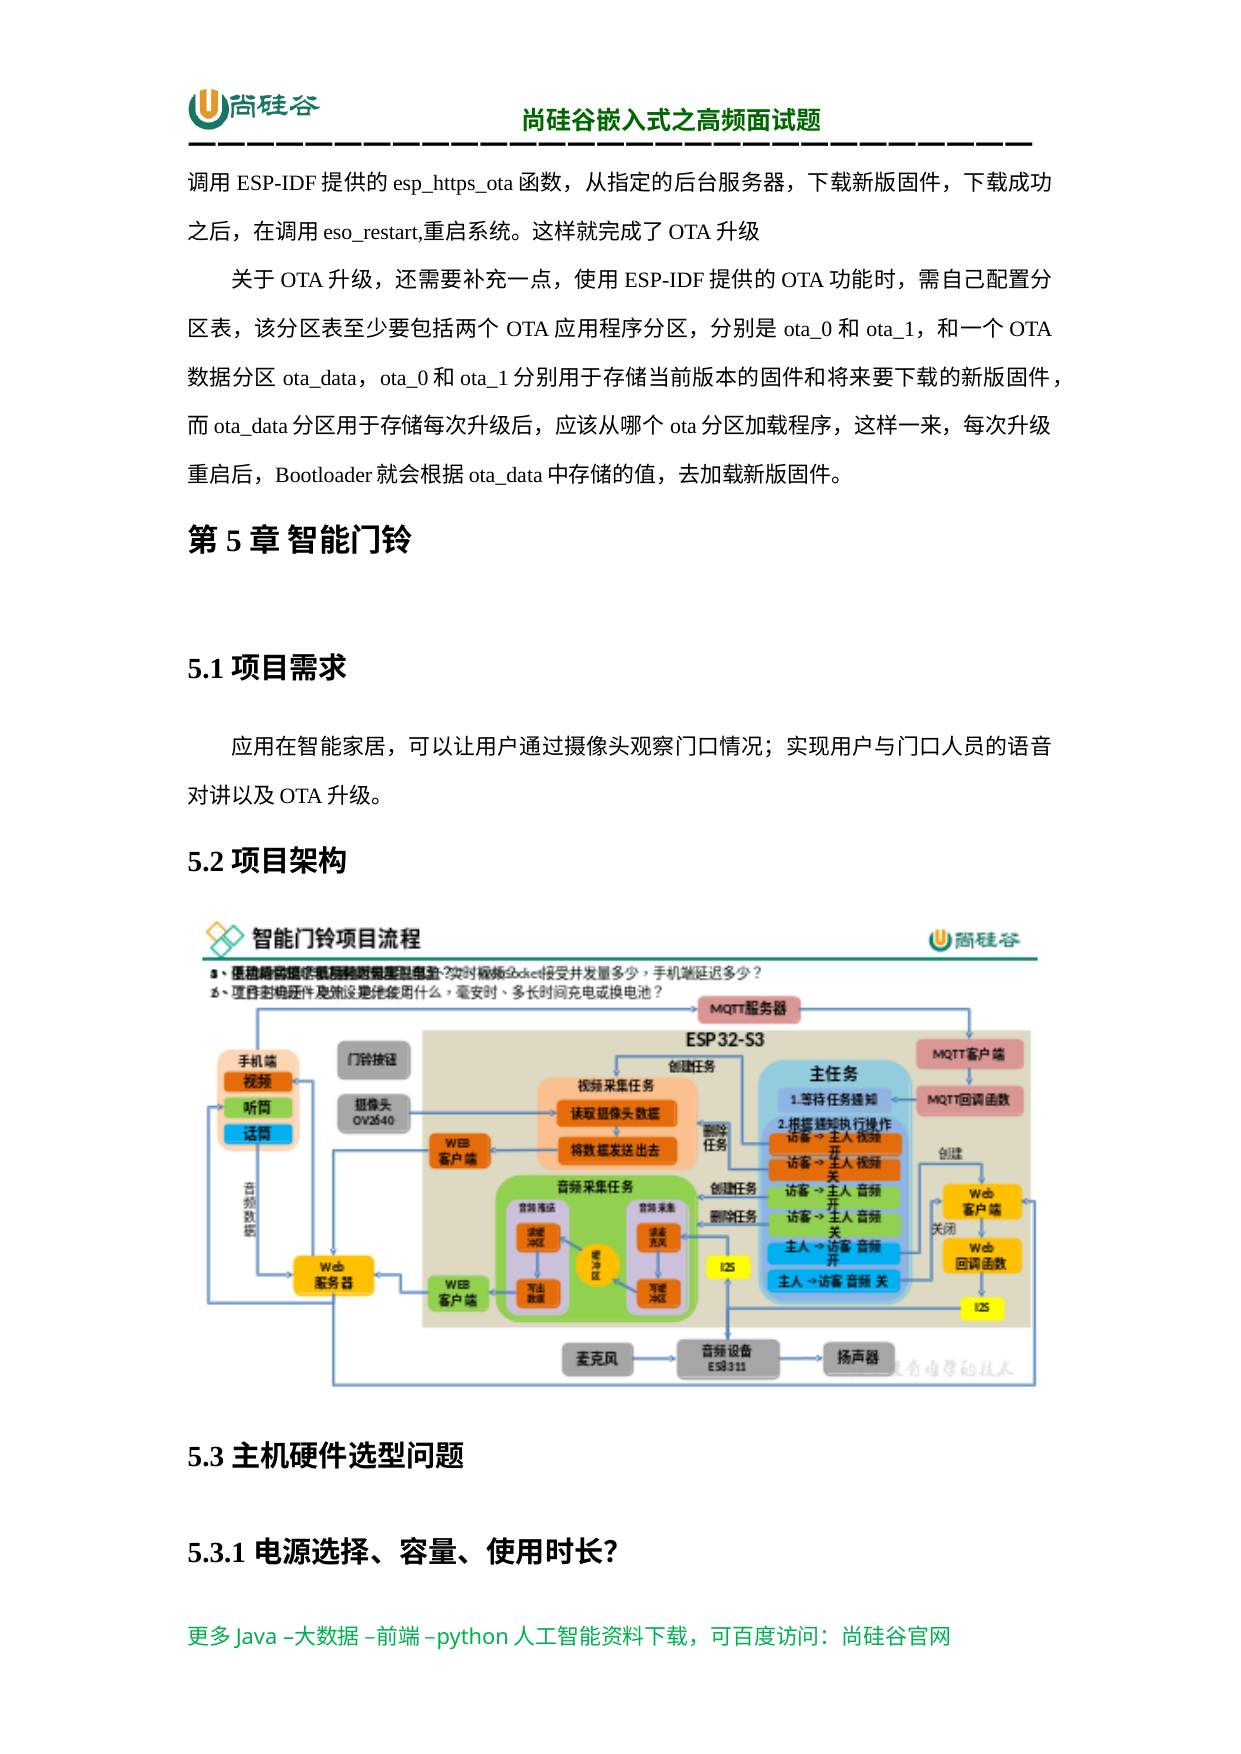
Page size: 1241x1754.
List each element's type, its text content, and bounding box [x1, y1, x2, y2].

text 电源选择、容量、使用时长？ [187, 1517, 1053, 1582]
text 智能门铃 [187, 505, 1053, 570]
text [187, 165, 1053, 246]
text 主机硬件选型问题 [187, 1421, 1053, 1486]
text 关于OTA升级，还需要补充一点，使用ESP-IDF提供的OTA功能时，需自己配置分区表，该分区表至少要包括两个 OTA 应用程序分区，分别是 ota_0 和 ota_1，和一个OTA数据分区 ota_data，ota_0和ota_1分别用于存储当前版本的固件和将来要下载的新版固件，而ota_data分区用于存储每次升级后，应该从哪个ota分区加载程序，这样一来，每次升级重启后，Bootloader就会根据ota_data中存储的值，去加载新版固件。 [187, 262, 1053, 489]
text 应用在智能家居，可以让用户通过摄像头观察门口情况；实现用户与门口人员的语音对讲以及OTA升级。 [187, 729, 1053, 810]
picture [187, 88, 320, 130]
text 项目需求 [187, 633, 1053, 698]
text 项目架构 [187, 826, 1053, 891]
